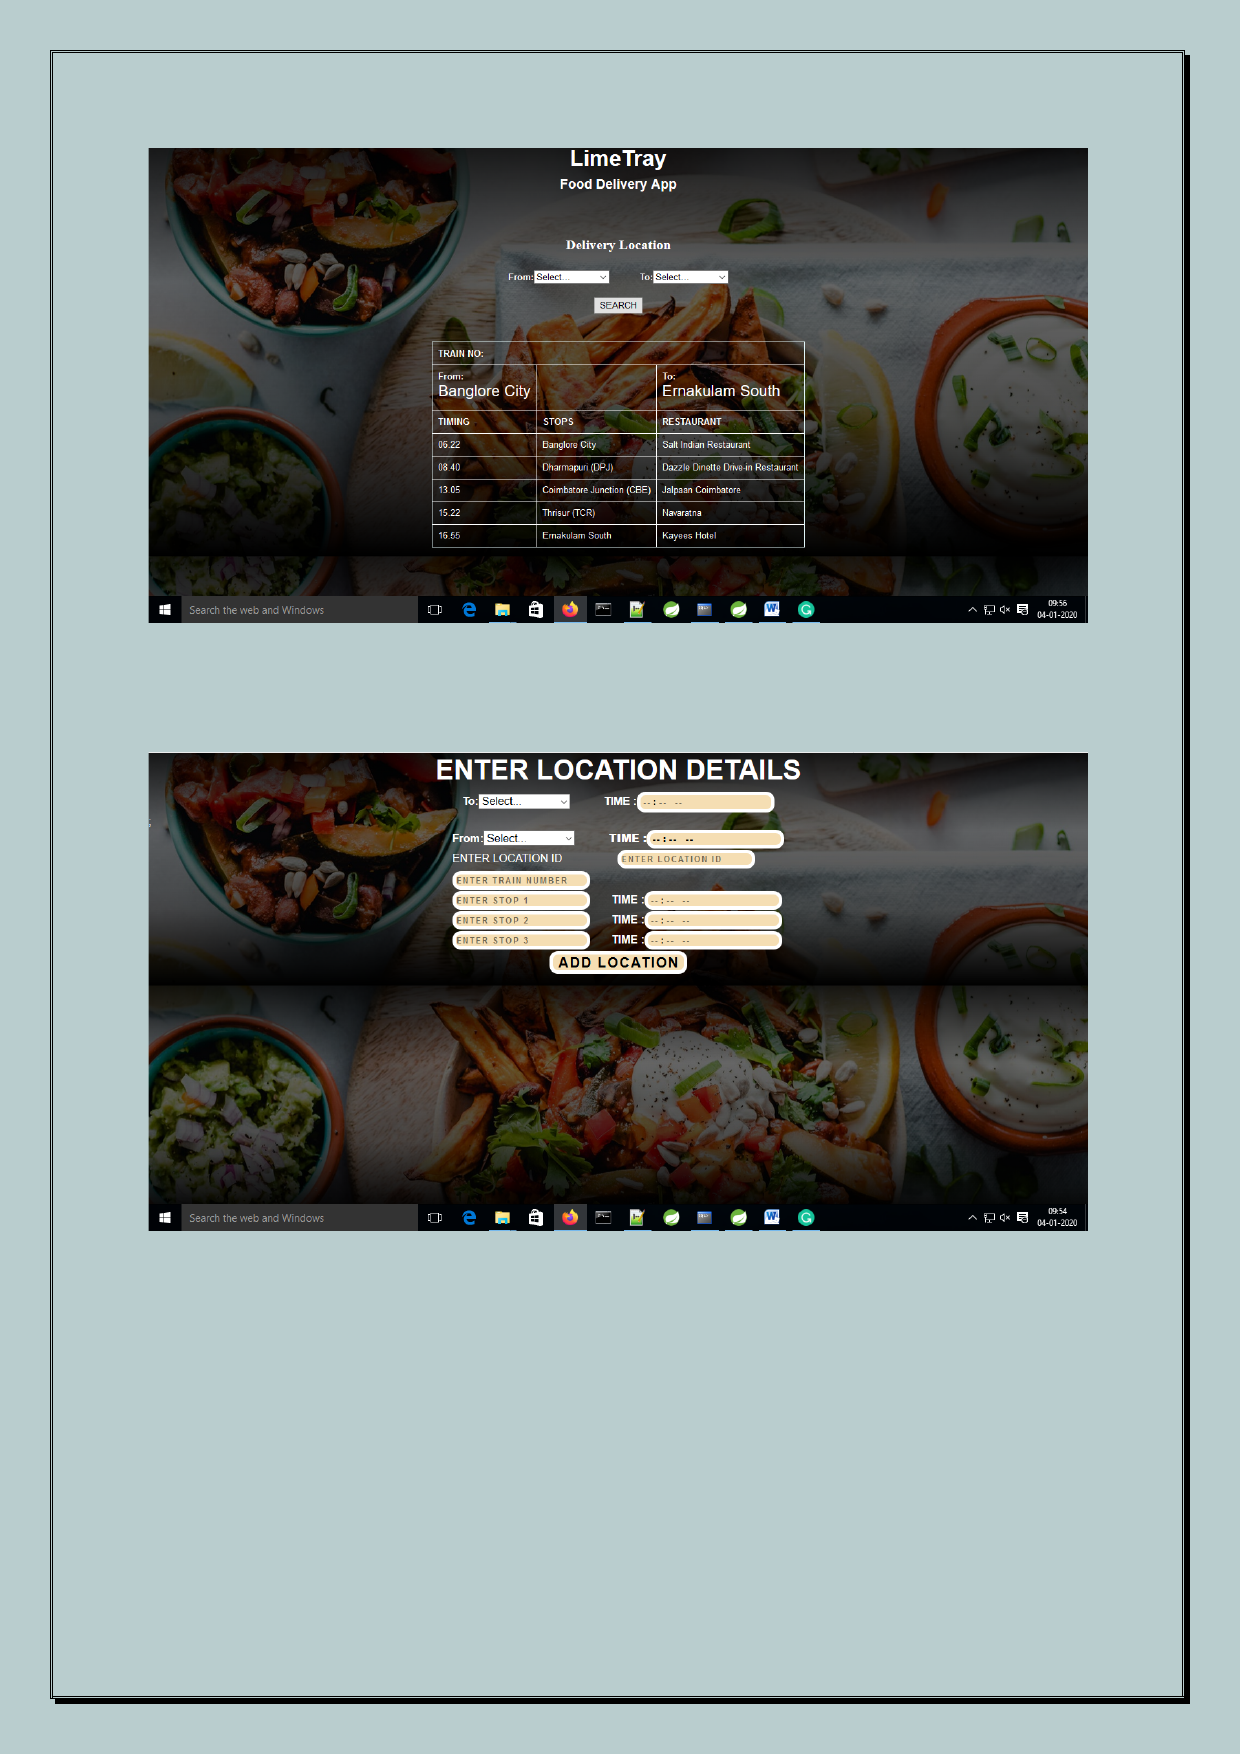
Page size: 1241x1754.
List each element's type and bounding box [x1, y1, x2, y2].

picture [148, 752, 1088, 1231]
picture [148, 148, 1088, 623]
